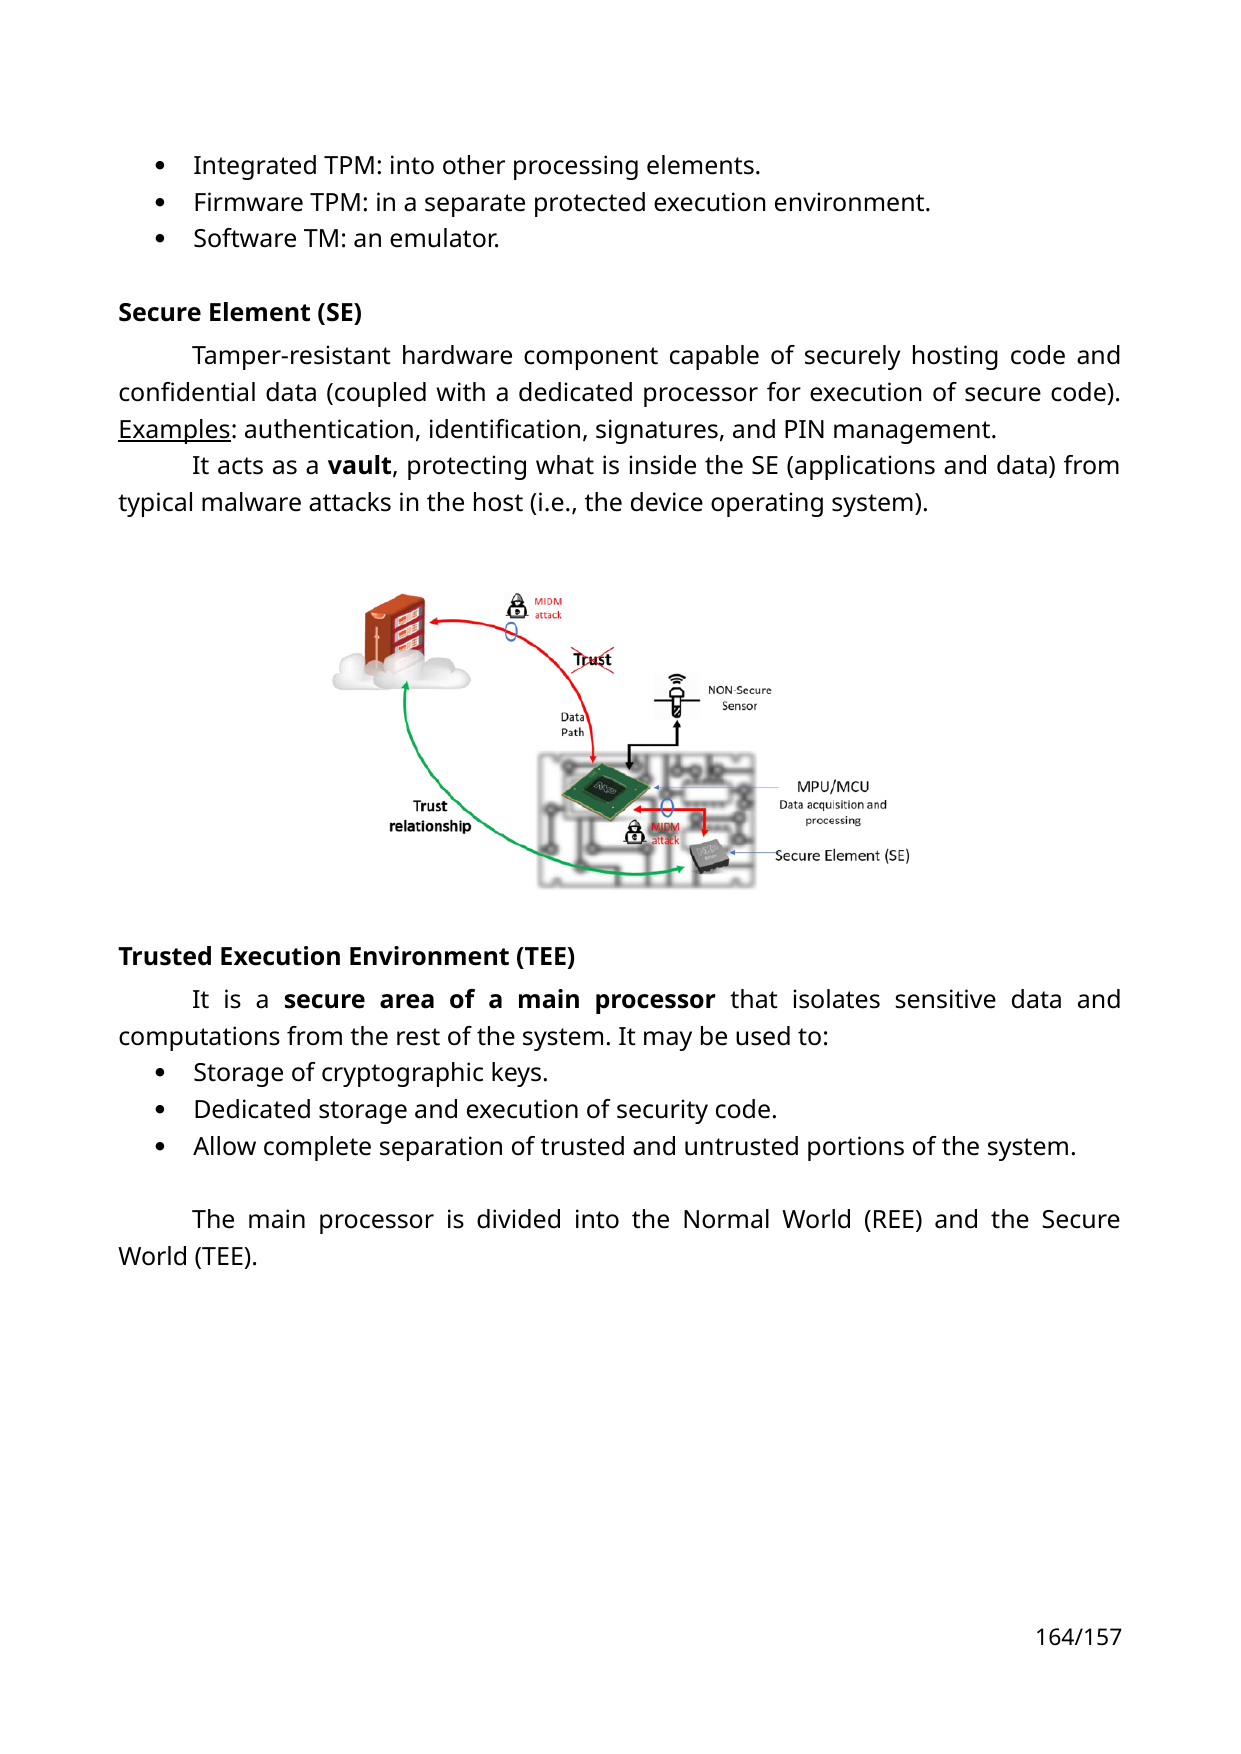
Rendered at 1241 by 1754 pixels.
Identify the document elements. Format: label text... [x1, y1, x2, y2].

list Allow complete separation of trusted and untrusted portions of the system. [156, 1128, 1122, 1162]
text Trusted Execution Environment (TEE) [118, 938, 1122, 972]
list The main processor is divided into the Normal World (REE) and the Secure World (TEE). [118, 1202, 1122, 1273]
list Dedicated storage and execution of security code. [156, 1092, 1122, 1126]
list Integrated TPM: into other processing elements. [156, 148, 1122, 182]
list Firmware TPM: in a separate protected execution environment. [156, 184, 1122, 218]
picture [308, 558, 932, 900]
list It acts as a vault, protecting what is inside the SE (applications and data) from typical malware attacks in the host (i.e., the device operating system). [118, 448, 1122, 519]
list It is a secure area of a main processor that isolates sensitive data and computations from the rest of the system. It may be used to: [118, 981, 1122, 1052]
list Storage of cryptographic keys. [156, 1055, 1122, 1089]
list Software TM: an emulator. [156, 221, 1122, 255]
text Secure Element (SE) [118, 295, 1122, 329]
list Tamper-resistant hardware component capable of securely hosting code and confidential data (coupled with a dedicated processor for execution of secure code). Examples: authentication, identification, signatures, and PIN management. [118, 338, 1122, 445]
